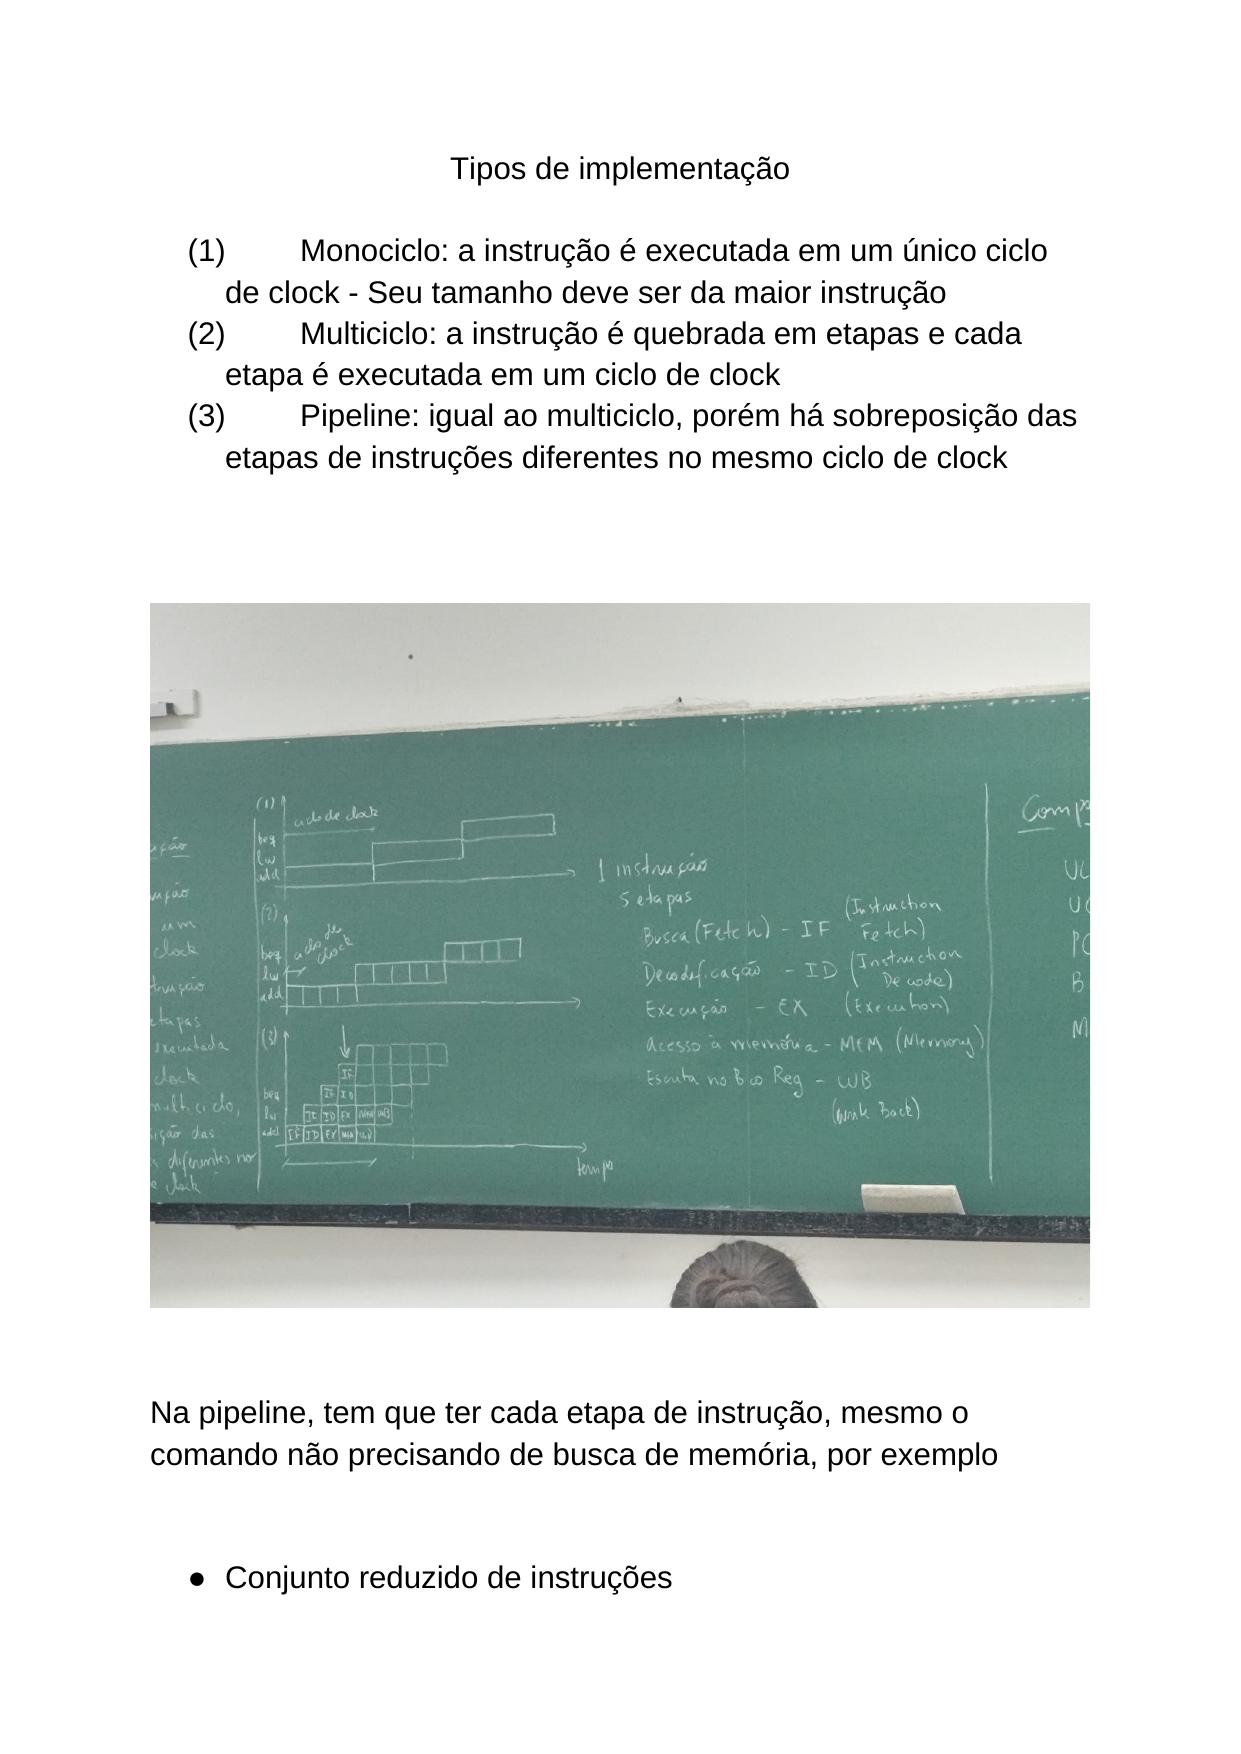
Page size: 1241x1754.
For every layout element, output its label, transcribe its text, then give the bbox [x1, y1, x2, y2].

text Tipos de implementação [150, 150, 1090, 186]
list Conjunto reduzido de instruções [187, 1559, 1090, 1595]
list Multiciclo: a instrução é quebrada em etapas e cada etapa é executada em um ciclo de clock [187, 315, 1090, 392]
picture [150, 603, 1091, 1308]
list Monociclo: a instrução é executada em um único ciclo de clock - Seu tamanho deve ser da maior instrução [187, 232, 1090, 310]
text Na pipeline, tem que ter cada etapa de instrução, mesmo o comando não precisando de busca de memória, por exemplo [150, 1394, 1090, 1471]
list Pipeline: igual ao multiciclo, porém há sobreposição das etapas de instruções diferentes no mesmo ciclo de clock [187, 397, 1090, 475]
